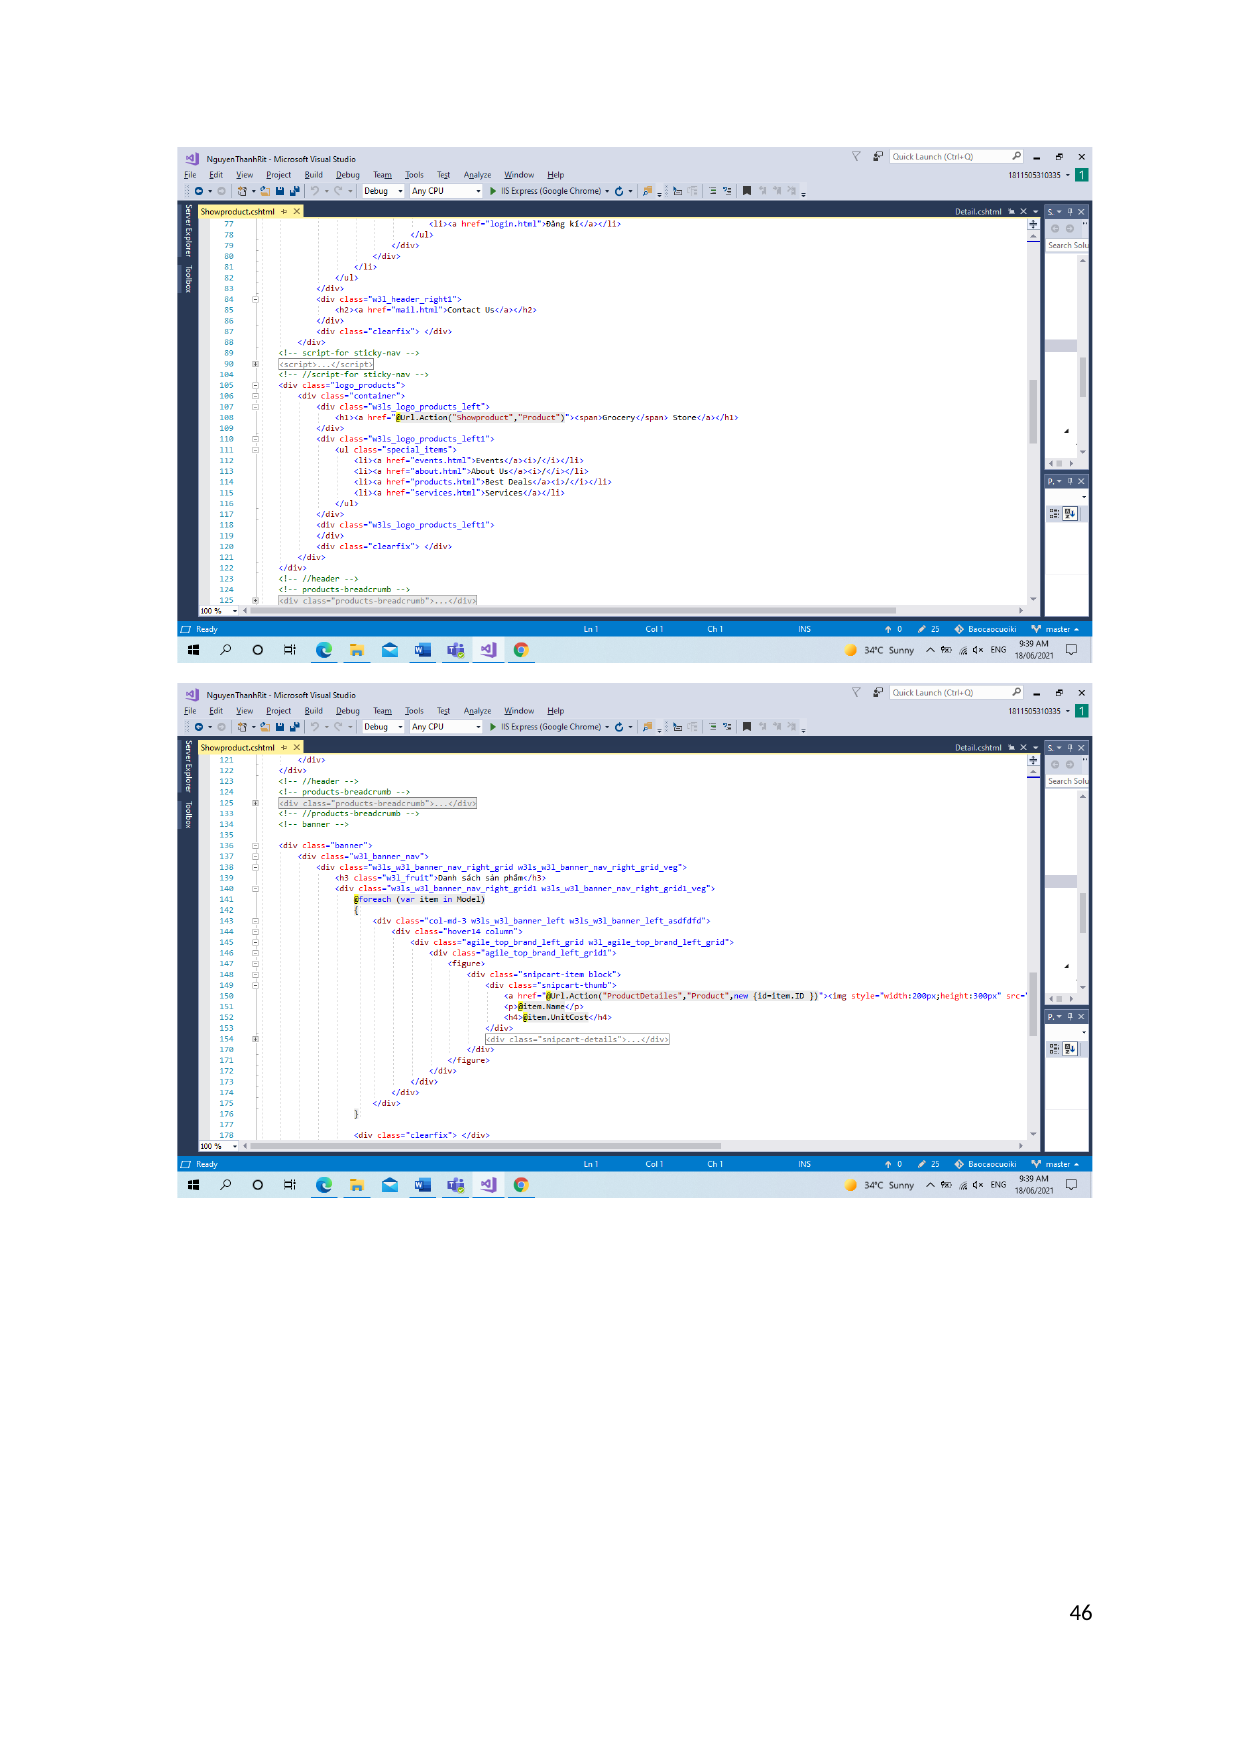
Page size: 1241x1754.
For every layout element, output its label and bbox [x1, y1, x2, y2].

picture [177, 147, 1093, 663]
picture [177, 683, 1093, 1198]
